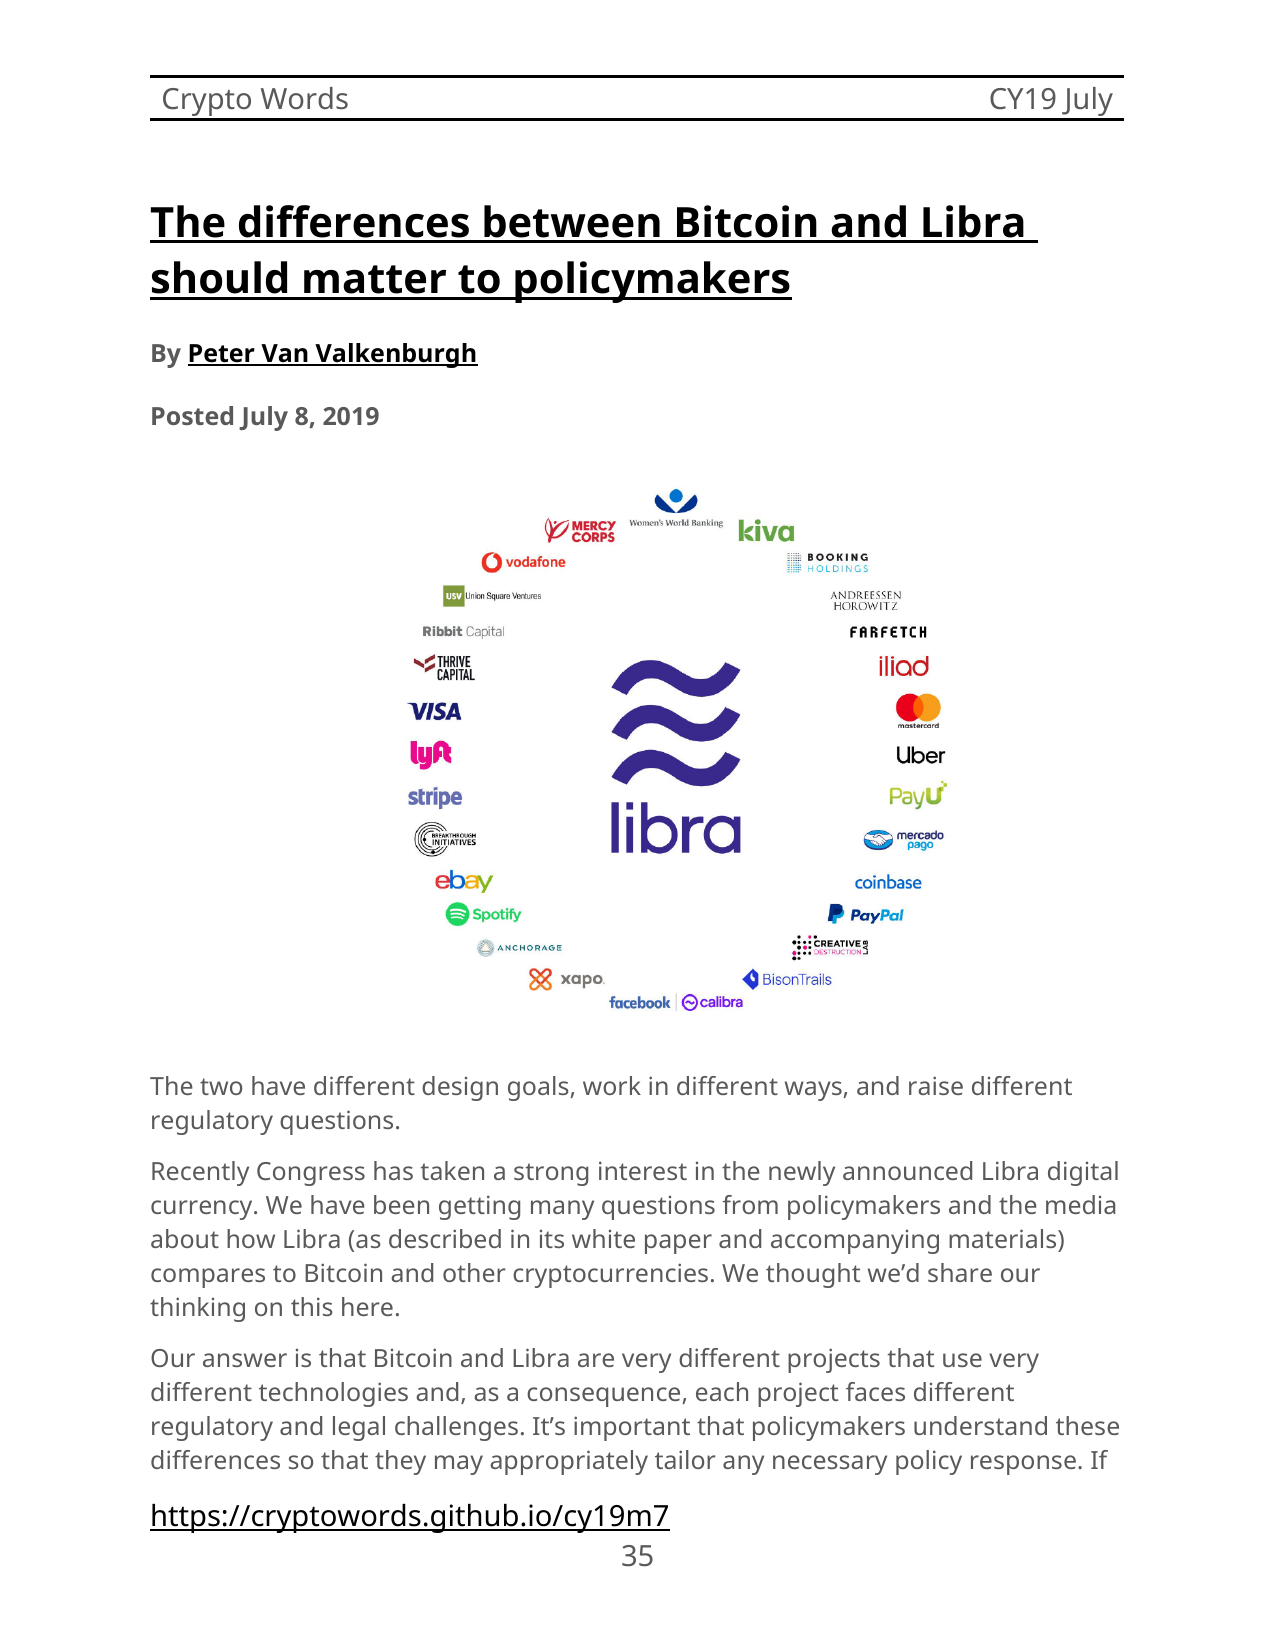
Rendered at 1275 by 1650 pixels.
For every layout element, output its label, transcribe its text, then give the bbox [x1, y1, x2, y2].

subtitle By Peter Van Valkenburgh [150, 335, 1125, 369]
subtitle The differences between Bitcoin and Libra should matter to policymakers [150, 192, 1125, 306]
subtitle Posted July 8, 2019 [150, 398, 1125, 432]
picture [150, 461, 1200, 1052]
text The two have different design goals, work in different ways, and raise different regulatory questions. [150, 1069, 1125, 1137]
text Recently Congress has taken a strong interest in the newly announced Libra digital currency. We have been getting many questions from policymakers and the media about how Libra (as described in its white paper and accompanying materials) compares to Bitcoin and other cryptocurrencies. We thought we’d share our thinking on this here. [150, 1153, 1125, 1324]
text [150, 1340, 1125, 1477]
